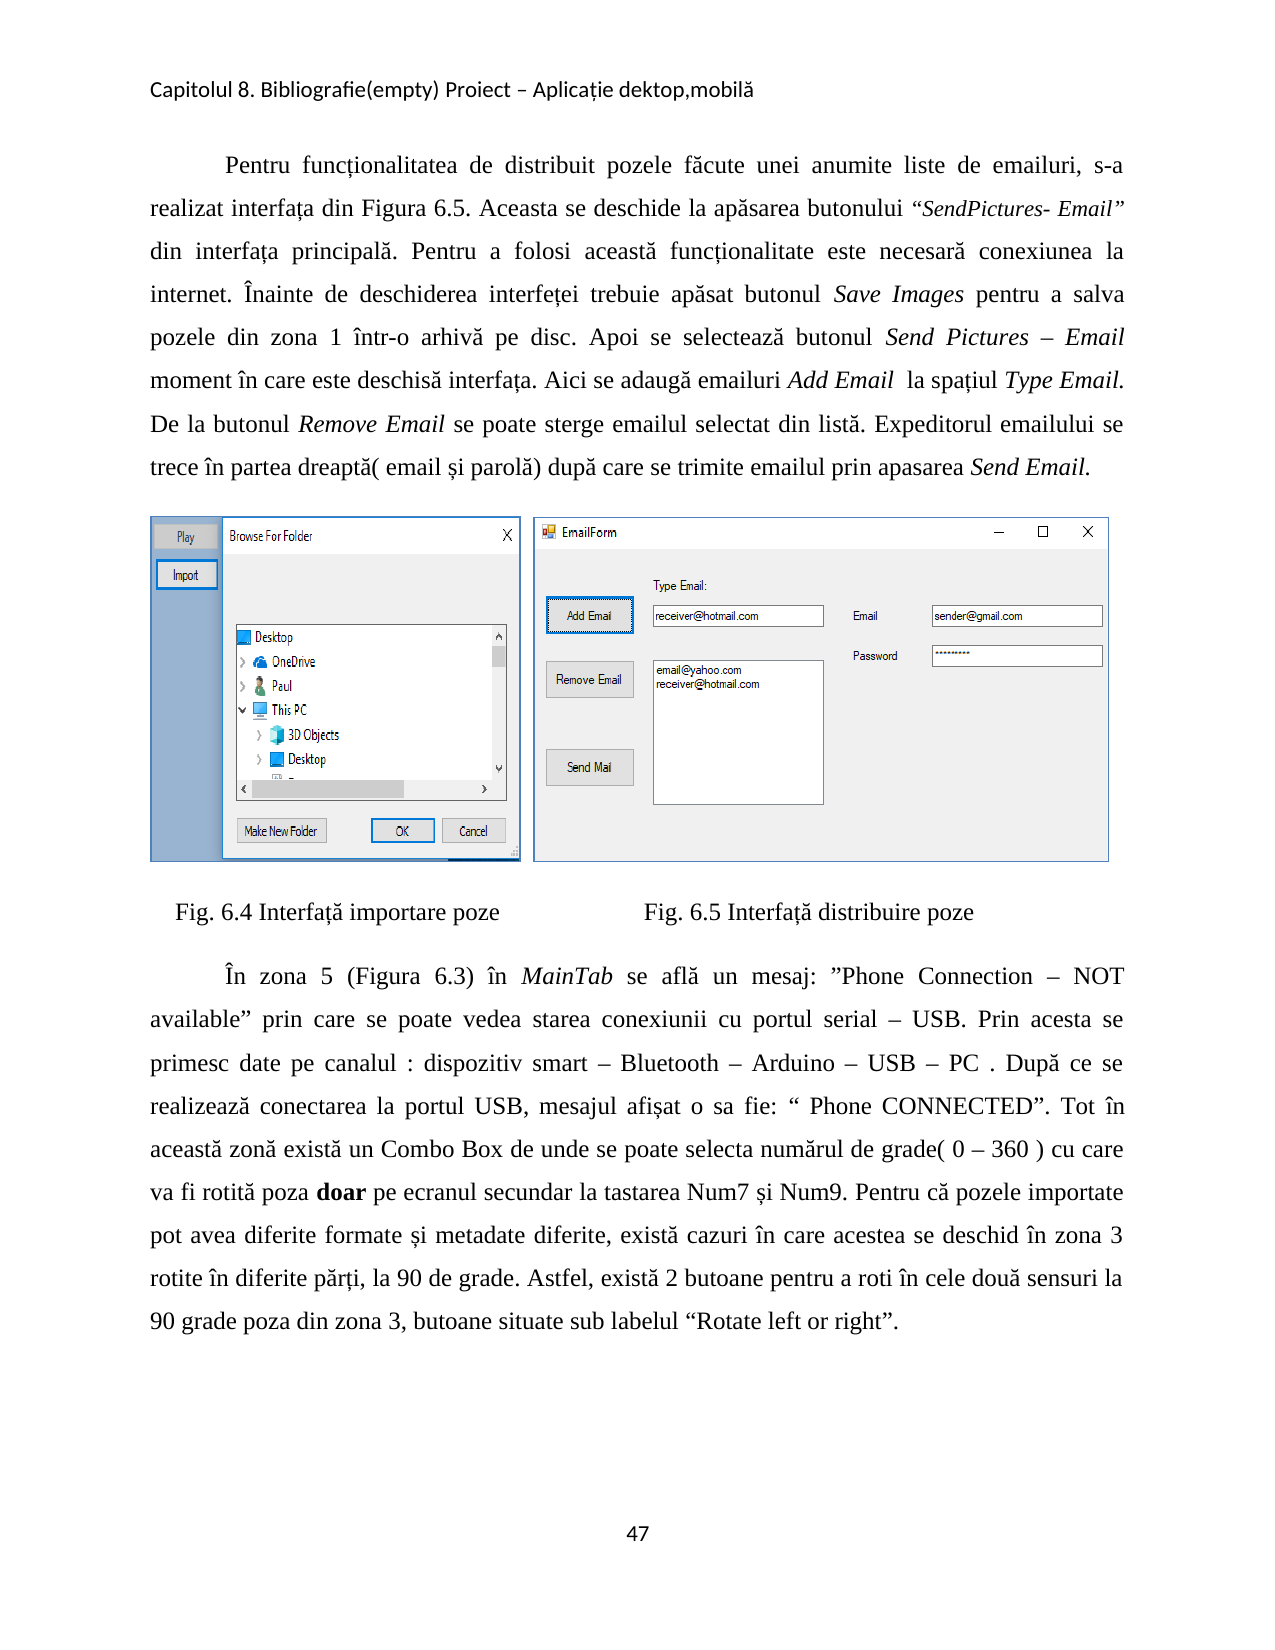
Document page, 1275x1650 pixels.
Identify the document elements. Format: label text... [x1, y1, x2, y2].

text Pentru funcționalitatea de distribuit pozele făcute unei anumite liste de emailuri, s-a realizat interfața din Figura 6.5. Aceasta se deschide la apăsarea butonului “SendPictures- Email” din interfața principală. Pentru a folosi această funcționalitate este necesară conexiunea la internet. Înainte de deschiderea interfeței trebuie apăsat butonul Save Images pentru a salva pozele din zona 1 într-o arhivă pe disc. Apoi se selectează butonul Send Pictures – Email moment în care este deschisă interfața. Aici se adaugă emailuri Add Email la spațiul Type Email. De la butonul Remove Email se poate sterge emailul selectat din listă. Expeditorul emailului se trece în partea dreaptă( email și parolă) după care se trimite emailul prin apasarea Send Email. [150, 150, 1125, 481]
picture [152, 517, 519, 861]
text În zona 5 (Figura 6.3) în MainTab se află un mesaj: ”Phone Connection – NOT available” prin care se poate vedea starea conexiunii cu portul serial – USB. Prin acesta se primesc date pe canalul : dispozitiv smart – Bluetooth – Arduino – USB – PC . După ce se realizează conectarea la portul USB, mesajul afișat o sa fie: “ Phone CONNECTED”. Tot în această zonă există un Combo Box de unde se poate selecta numărul de grade( 0 – 360 ) cu care va fi rotită poza doar pe ecranul secundar la tastarea Num7 și Num9. Pentru că pozele importate pot avea diferite formate și metadate diferite, există cazuri în care acestea se deschid în zona 3 rotite în diferite părți, la 90 de grade. Astfel, există 2 butoane pentru a roti în cele două sensuri la 90 grade poza din zona 3, butoane situate sub labelul “Rotate left or right”. [150, 961, 1125, 1335]
text Fig. 6.4 Interfață importare poze Fig. 6.5 Interfață distribuire poze [150, 897, 1125, 926]
picture [535, 518, 1108, 861]
